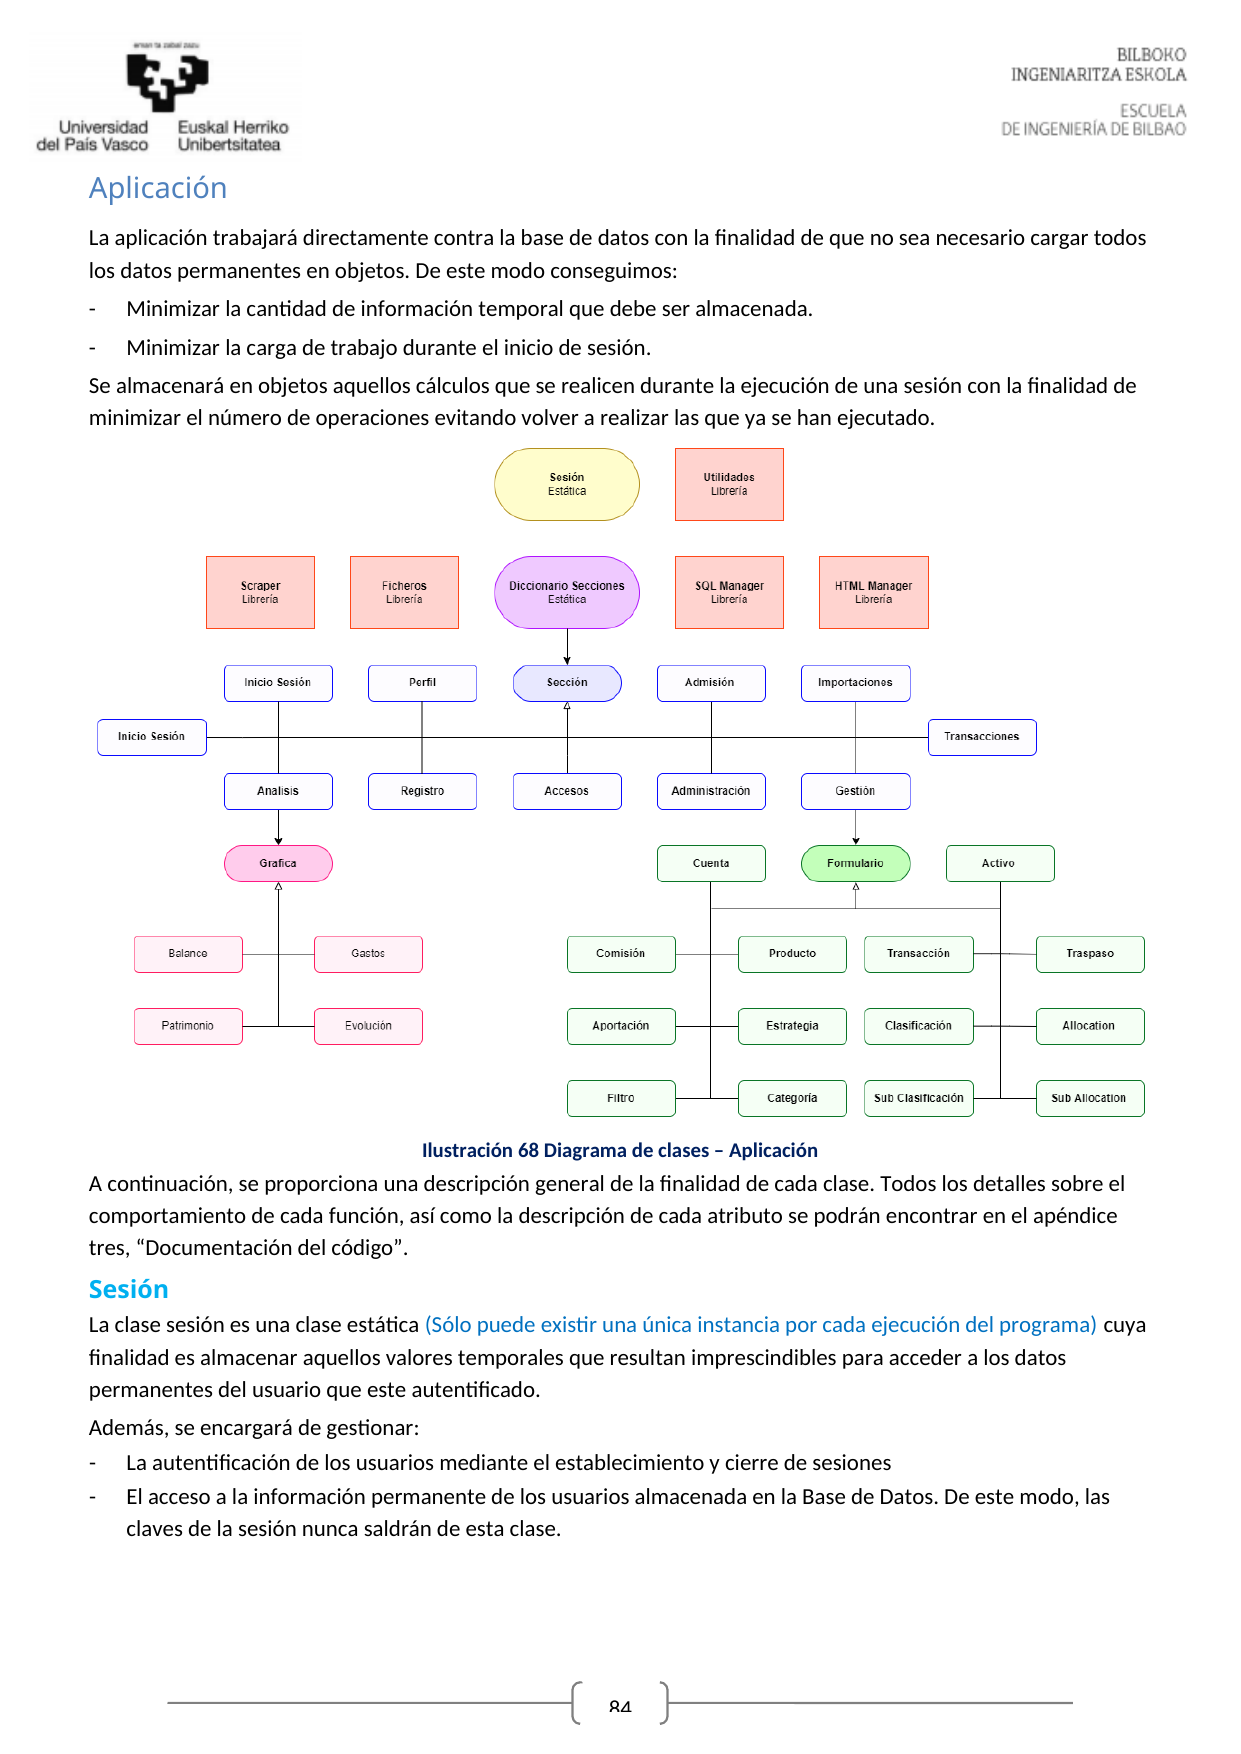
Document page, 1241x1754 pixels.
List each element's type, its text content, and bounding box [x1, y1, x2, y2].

text La clase sesión es una clase estática (Sólo puede existir una única instancia por cada ejecución del programa) cuya finalidad es almacenar aquellos valores temporales que resultan imprescindibles para acceder a los datos permanentes del usuario que este autentificado. [89, 1311, 1152, 1403]
subtitle Aplicación [89, 102, 1152, 207]
text A continuación, se proporciona una descripción general de la finalidad de cada clase. Todos los detalles sobre el comportamiento de cada función, así como la descripción de cada atributo se podrán encontrar en el apéndice tres, “Documentación del código”. [89, 1169, 1152, 1261]
text Ilustración 68 Diagrama de clases – Aplicación [89, 1137, 1152, 1162]
list El acceso a la información permanente de los usuarios almacenada en la Base de Datos. De este modo, las claves de la sesión nunca saldrán de esta clase. [89, 1482, 1152, 1542]
subtitle Sesión [89, 1271, 1152, 1306]
picture [29, 25, 1213, 162]
text Se almacenará en objetos aquellos cálculos que se realicen durante la ejecución de una sesión con la finalidad de minimizar el número de operaciones evitando volver a realizar las que ya se han ejecutado. [89, 371, 1152, 431]
list La autentificación de los usuarios mediante el establecimiento y cierre de sesiones [89, 1448, 1152, 1476]
picture [88, 441, 1150, 1123]
list Minimizar la carga de trabajo durante el inicio de sesión. [89, 333, 1152, 361]
text Además, se encargará de gestionar: [89, 1413, 1152, 1441]
text La aplicación trabajará directamente contra la base de datos con la finalidad de que no sea necesario cargar todos los datos permanentes en objetos. De este modo conseguimos: [89, 223, 1152, 284]
list Minimizar la cantidad de información temporal que debe ser almacenada. [89, 294, 1152, 322]
